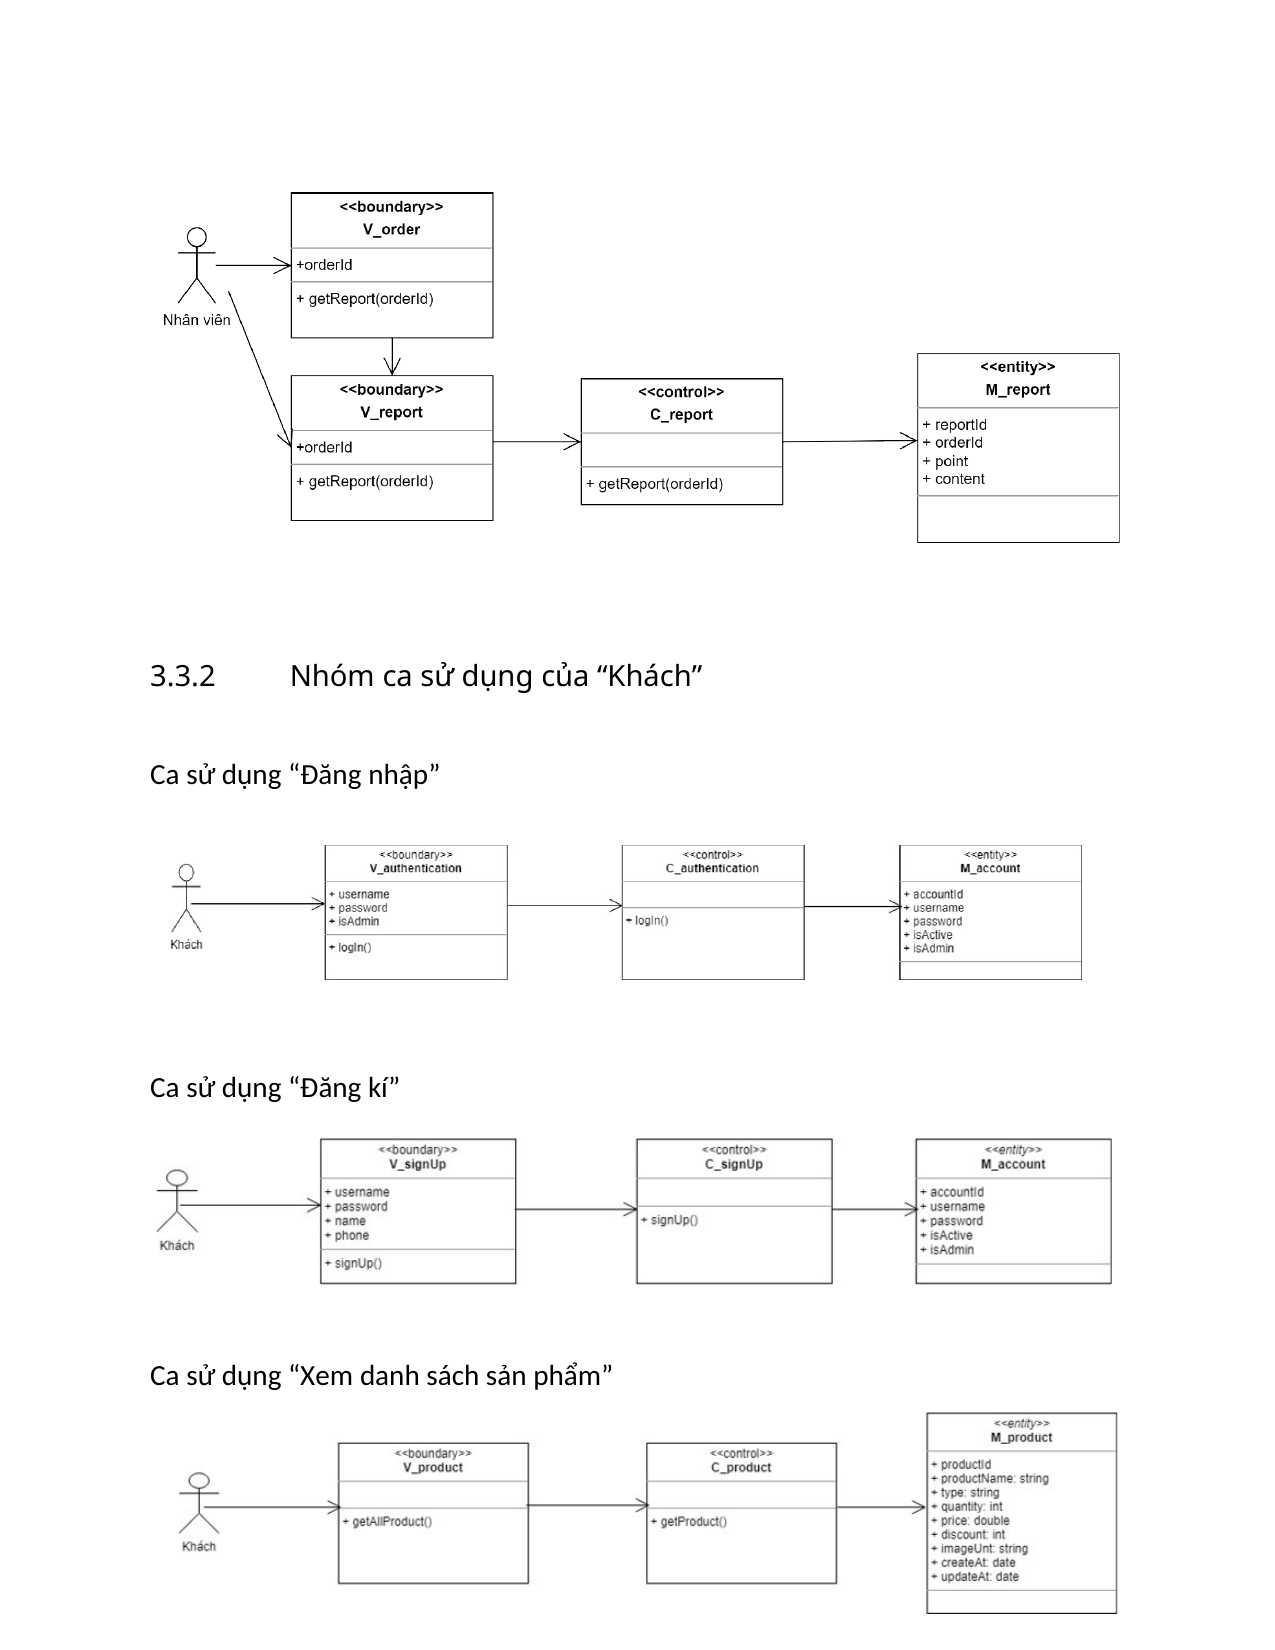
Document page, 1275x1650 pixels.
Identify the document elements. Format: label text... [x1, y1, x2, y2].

list Nhóm ca sử dụng của “Khách” [150, 655, 1231, 695]
picture [163, 192, 1120, 543]
text Ca sử dụng “Đăng kí” [150, 1069, 1231, 1105]
text Ca sử dụng “Xem danh sách sản phẩm” [150, 1357, 1231, 1392]
picture [178, 1412, 1118, 1614]
text Ca sử dụng “Đăng nhập” [150, 756, 1231, 792]
picture [170, 845, 1082, 980]
picture [156, 1138, 1112, 1285]
